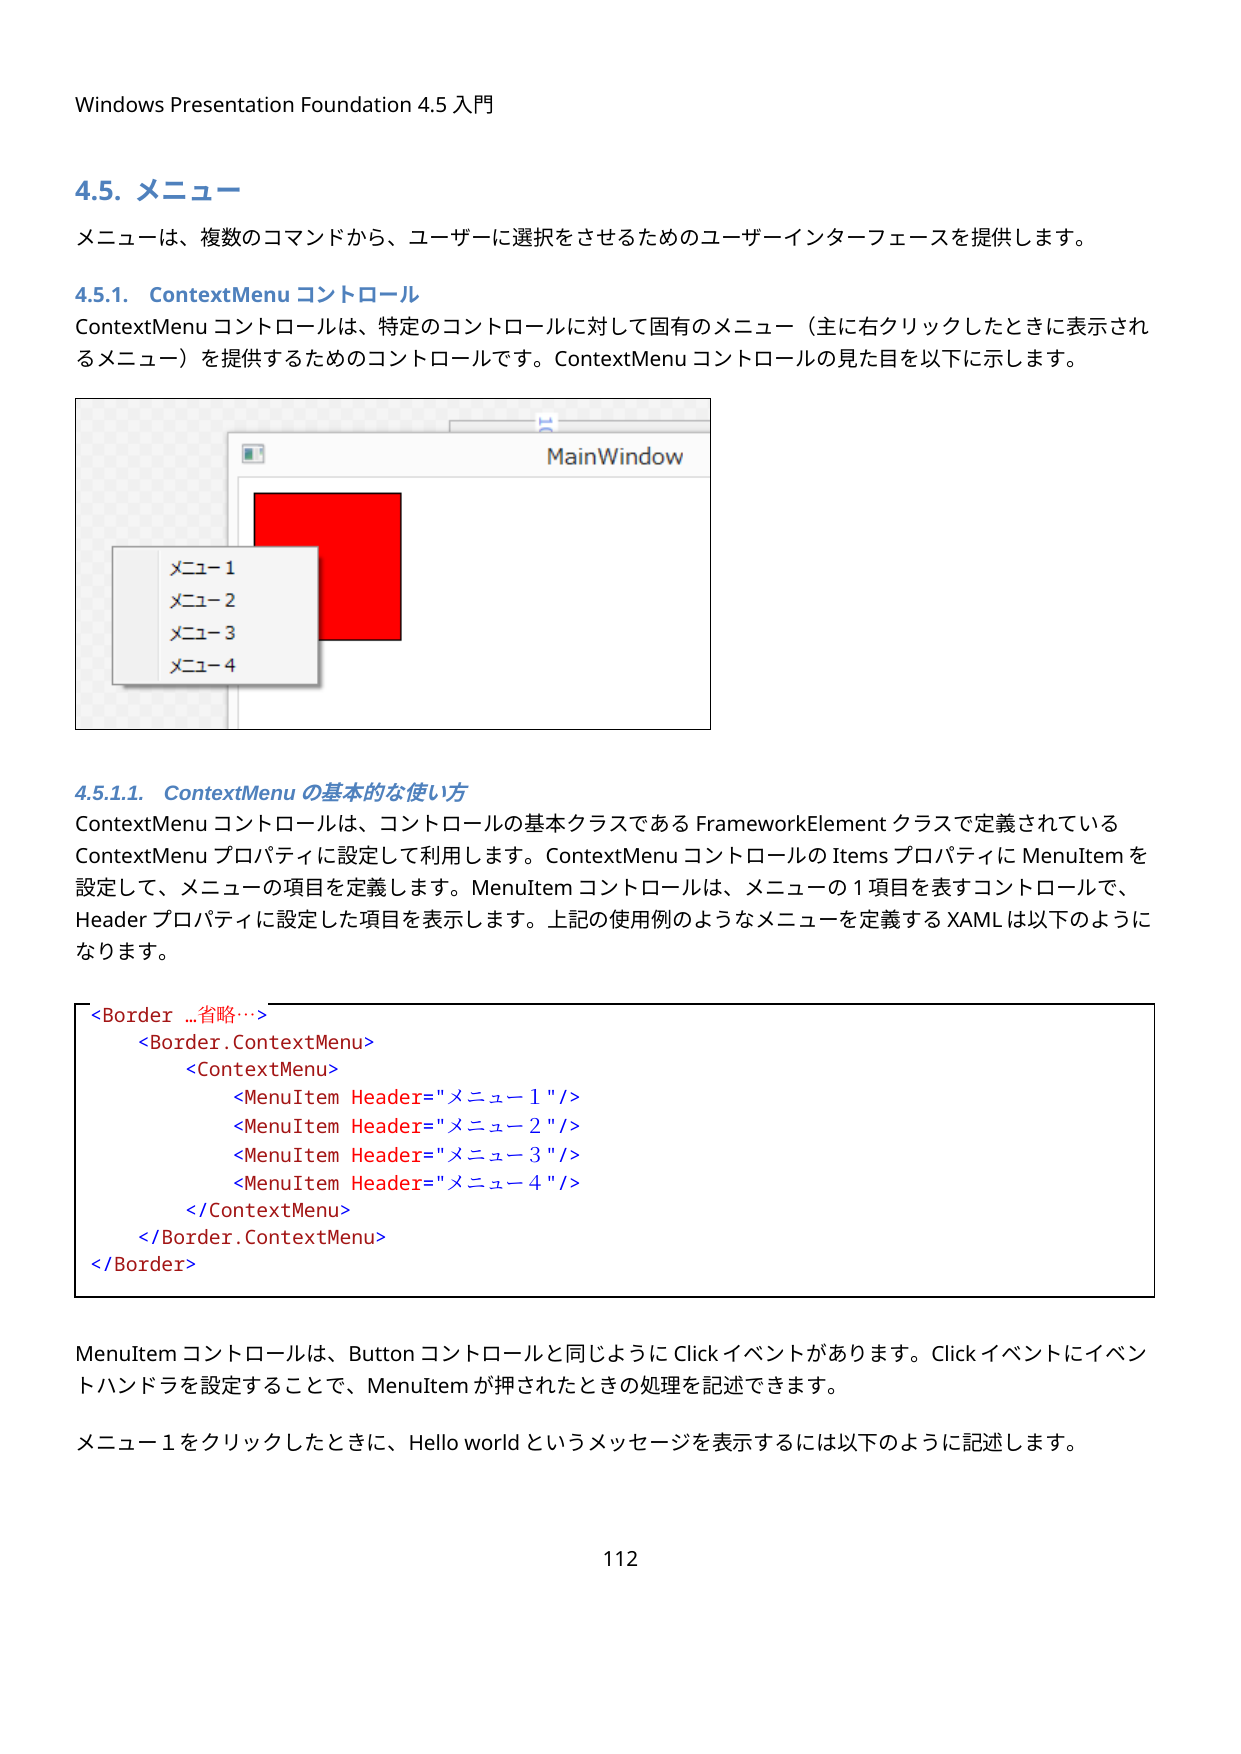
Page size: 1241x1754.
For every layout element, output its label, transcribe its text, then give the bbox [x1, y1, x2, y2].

subtitle メニュー [75, 156, 1165, 220]
picture [76, 399, 710, 729]
text メニューは、複数のコマンドから、ユーザーに選択をさせるためのユーザーインターフェースを提供します。 [75, 220, 1165, 252]
text ContextMenuコントロールは、特定のコントロールに対して固有のメニュー（主に右クリックしたときに表示されるメニュー）を提供するためのコントロールです。ContextMenuコントロールの見た目を以下に示します。 [75, 309, 1165, 373]
text ContextMenuコントロールは、コントロールの基本クラスであるFrameworkElementクラスで定義されているContextMenuプロパティに設定して利用します。ContextMenuコントロールのItemsプロパティにMenuItemを設定して、メニューの項目を定義します。MenuItemコントロールは、メニューの1項目を表すコントロールで、Headerプロパティに設定した項目を表示します。上記の使用例のようなメニューを定義するXAMLは以下のようになります。 [75, 807, 1165, 967]
subtitle ContextMenuコントロール [75, 277, 1165, 309]
text MenuItemコントロールは、Buttonコントロールと同じようにClickイベントがあります。Clickイベントにイベントハンドラを設定することで、MenuItemが押されたときの処理を記述できます。 [75, 1337, 1165, 1401]
subtitle ContextMenuの基本的な使い方 [75, 775, 1165, 807]
text メニュー１をクリックしたときに、Hello worldというメッセージを表示するには以下のように記述します。 [75, 1426, 1165, 1457]
